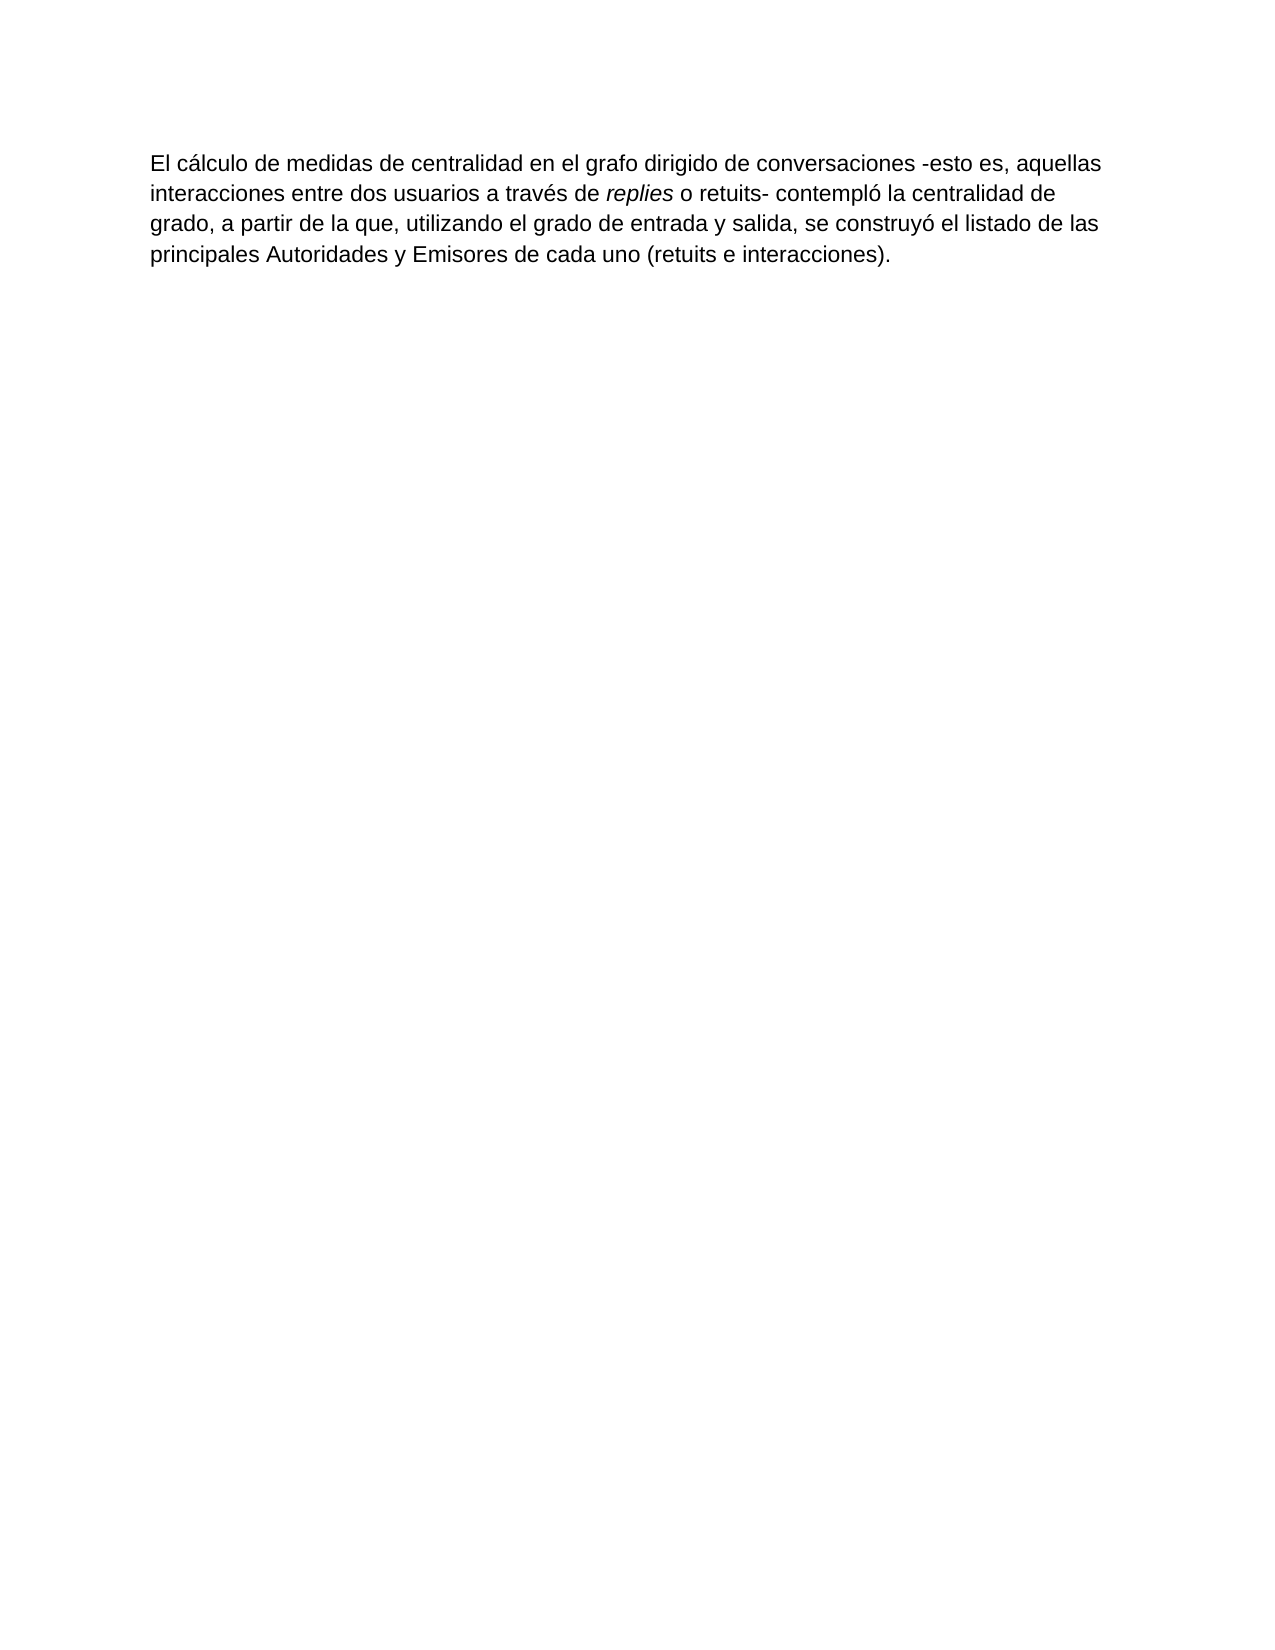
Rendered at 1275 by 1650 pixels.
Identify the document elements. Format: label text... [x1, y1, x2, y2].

text El cálculo de medidas de centralidad en el grafo dirigido de conversaciones -esto es, aquellas interacciones entre dos usuarios a través de replies o retuits- contempló la centralidad de grado, a partir de la que, utilizando el grado de entrada y salida, se construyó el listado de las principales Autoridades y Emisores de cada uno (retuits e interacciones). [150, 150, 1125, 267]
